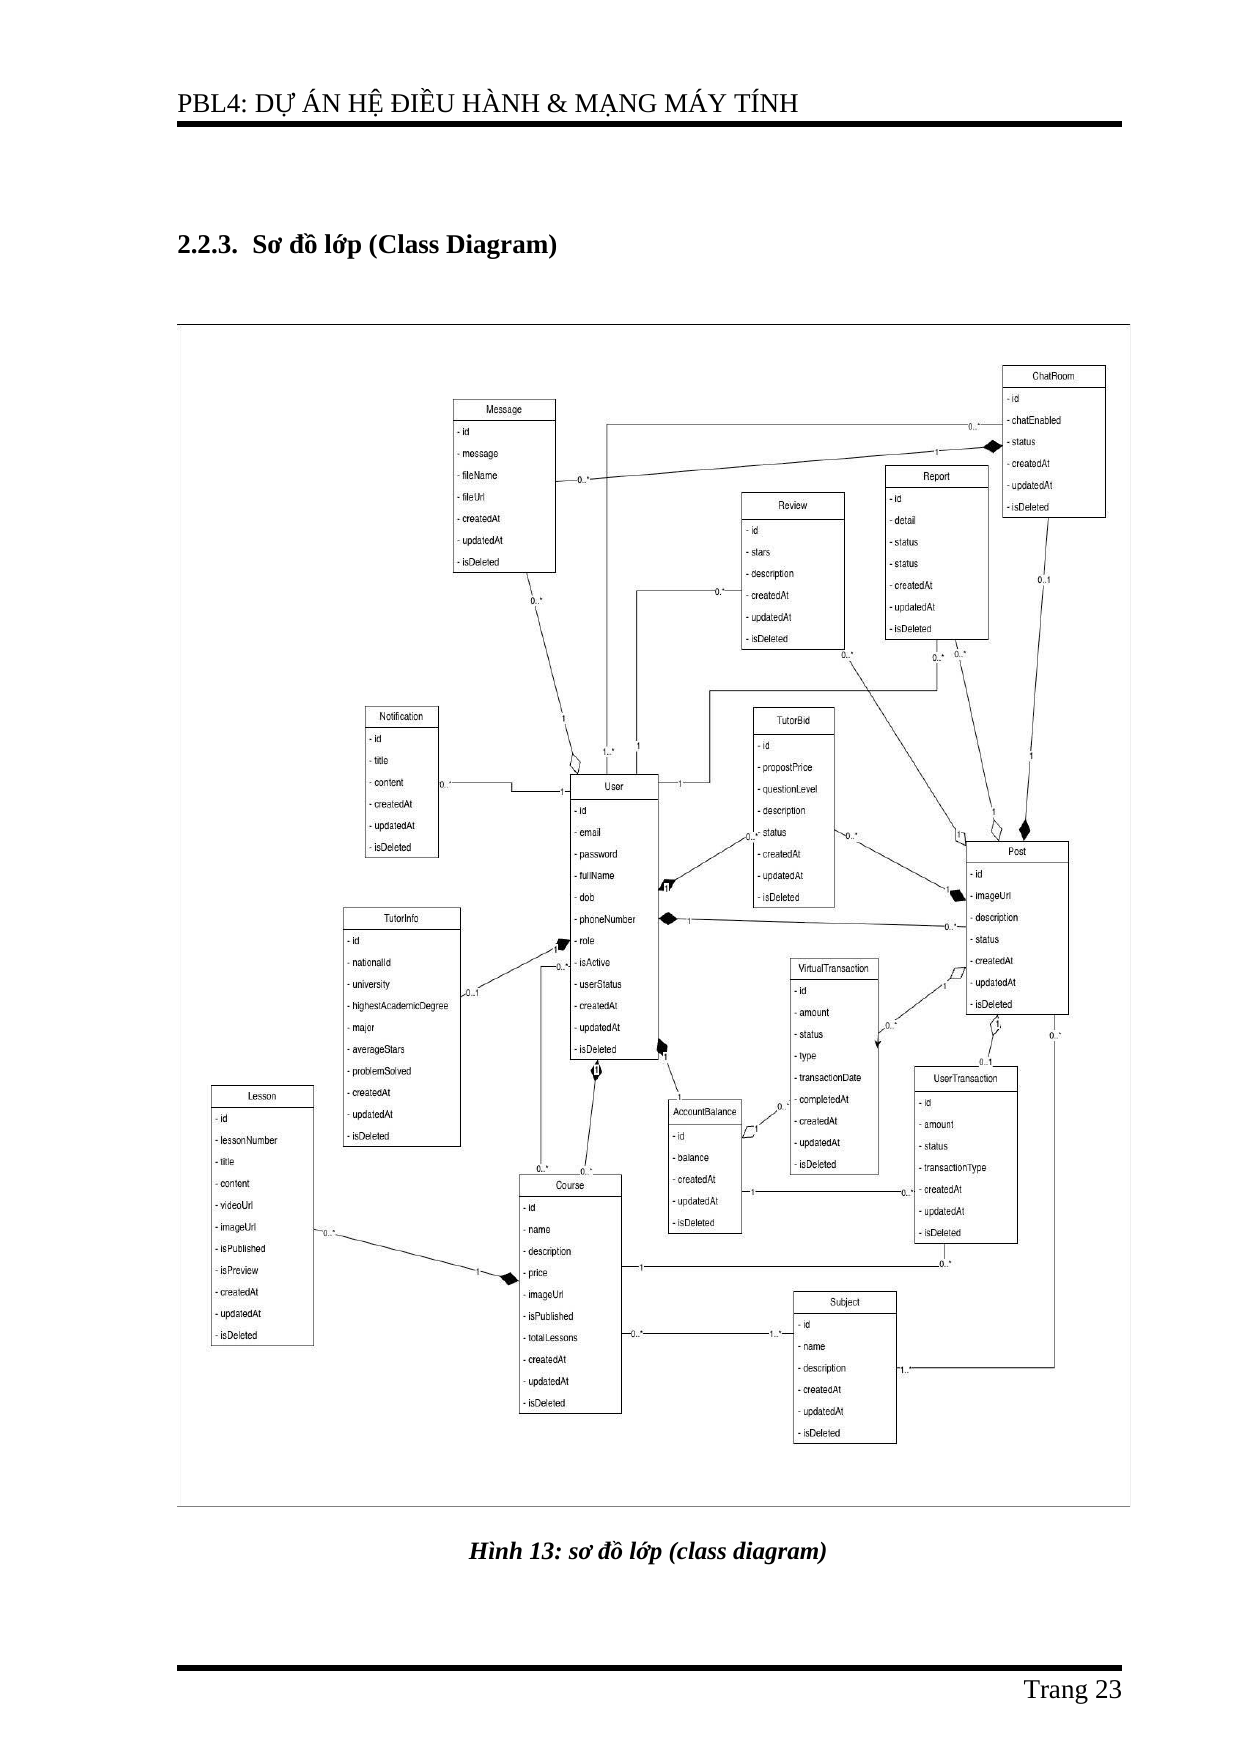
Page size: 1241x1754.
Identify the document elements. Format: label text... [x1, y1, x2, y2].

text Hình 13: sơ đồ lớp (class diagram) [177, 1536, 1122, 1565]
list Sơ đồ lớp (Class Diagram) [177, 228, 1122, 259]
picture [177, 324, 1130, 1507]
